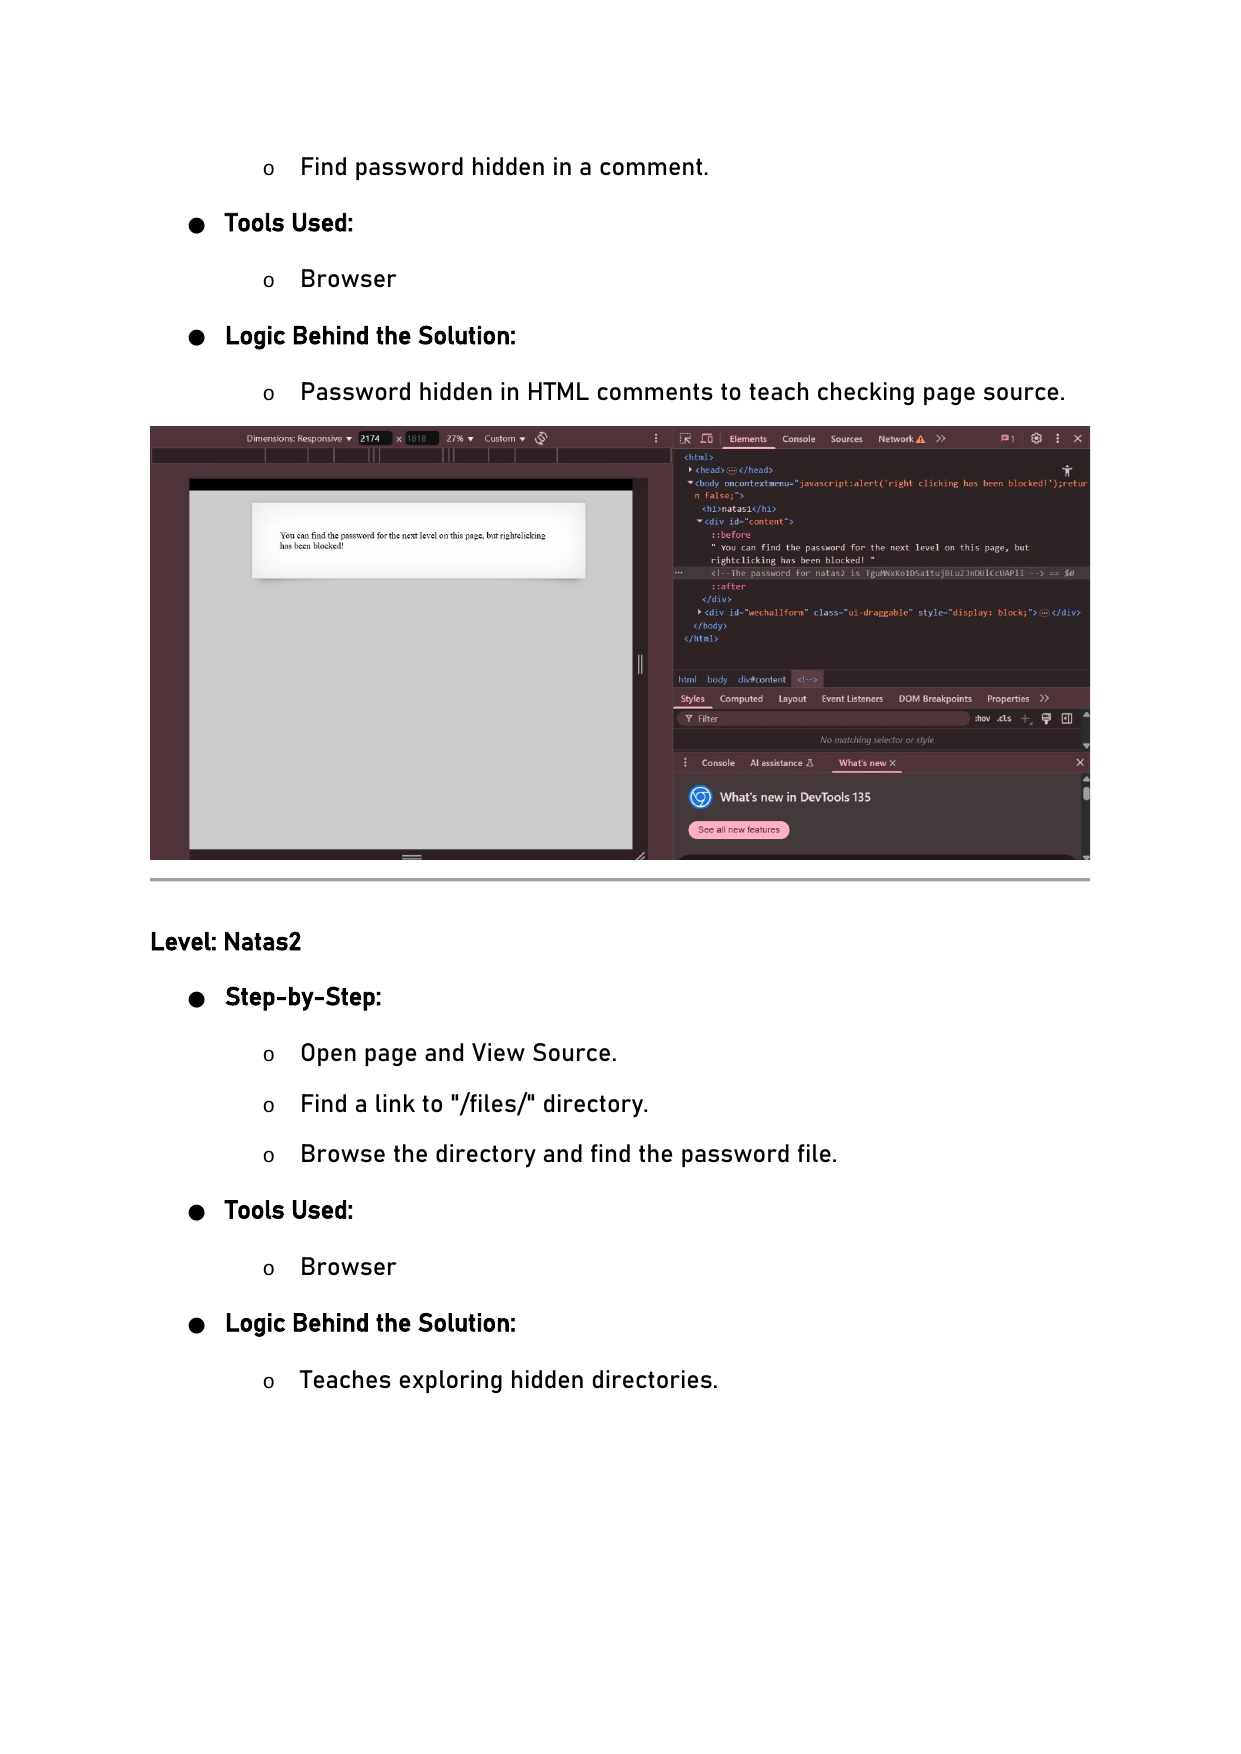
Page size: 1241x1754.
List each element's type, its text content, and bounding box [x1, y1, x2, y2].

list Logic Behind the Solution: [187, 1300, 1090, 1343]
list Browse the directory and find the password file. [262, 1137, 1090, 1168]
list Teaches exploring hidden directories. [262, 1363, 1090, 1394]
list Find a link to "/files/" directory. [262, 1087, 1090, 1118]
list Password hidden in HTML comments to teach checking page source. [262, 376, 1090, 407]
list Logic Behind the Solution: [187, 313, 1090, 356]
text Level: Natas2 [150, 925, 1090, 955]
list Tools Used: [187, 200, 1090, 243]
list Browser [262, 1250, 1090, 1281]
list Find password hidden in a comment. [262, 150, 1090, 181]
list Tools Used: [187, 1187, 1090, 1230]
list Browser [262, 263, 1090, 294]
picture [150, 426, 1091, 860]
list Step-by-Step: [187, 974, 1090, 1017]
list Open page and View Source. [262, 1037, 1090, 1068]
